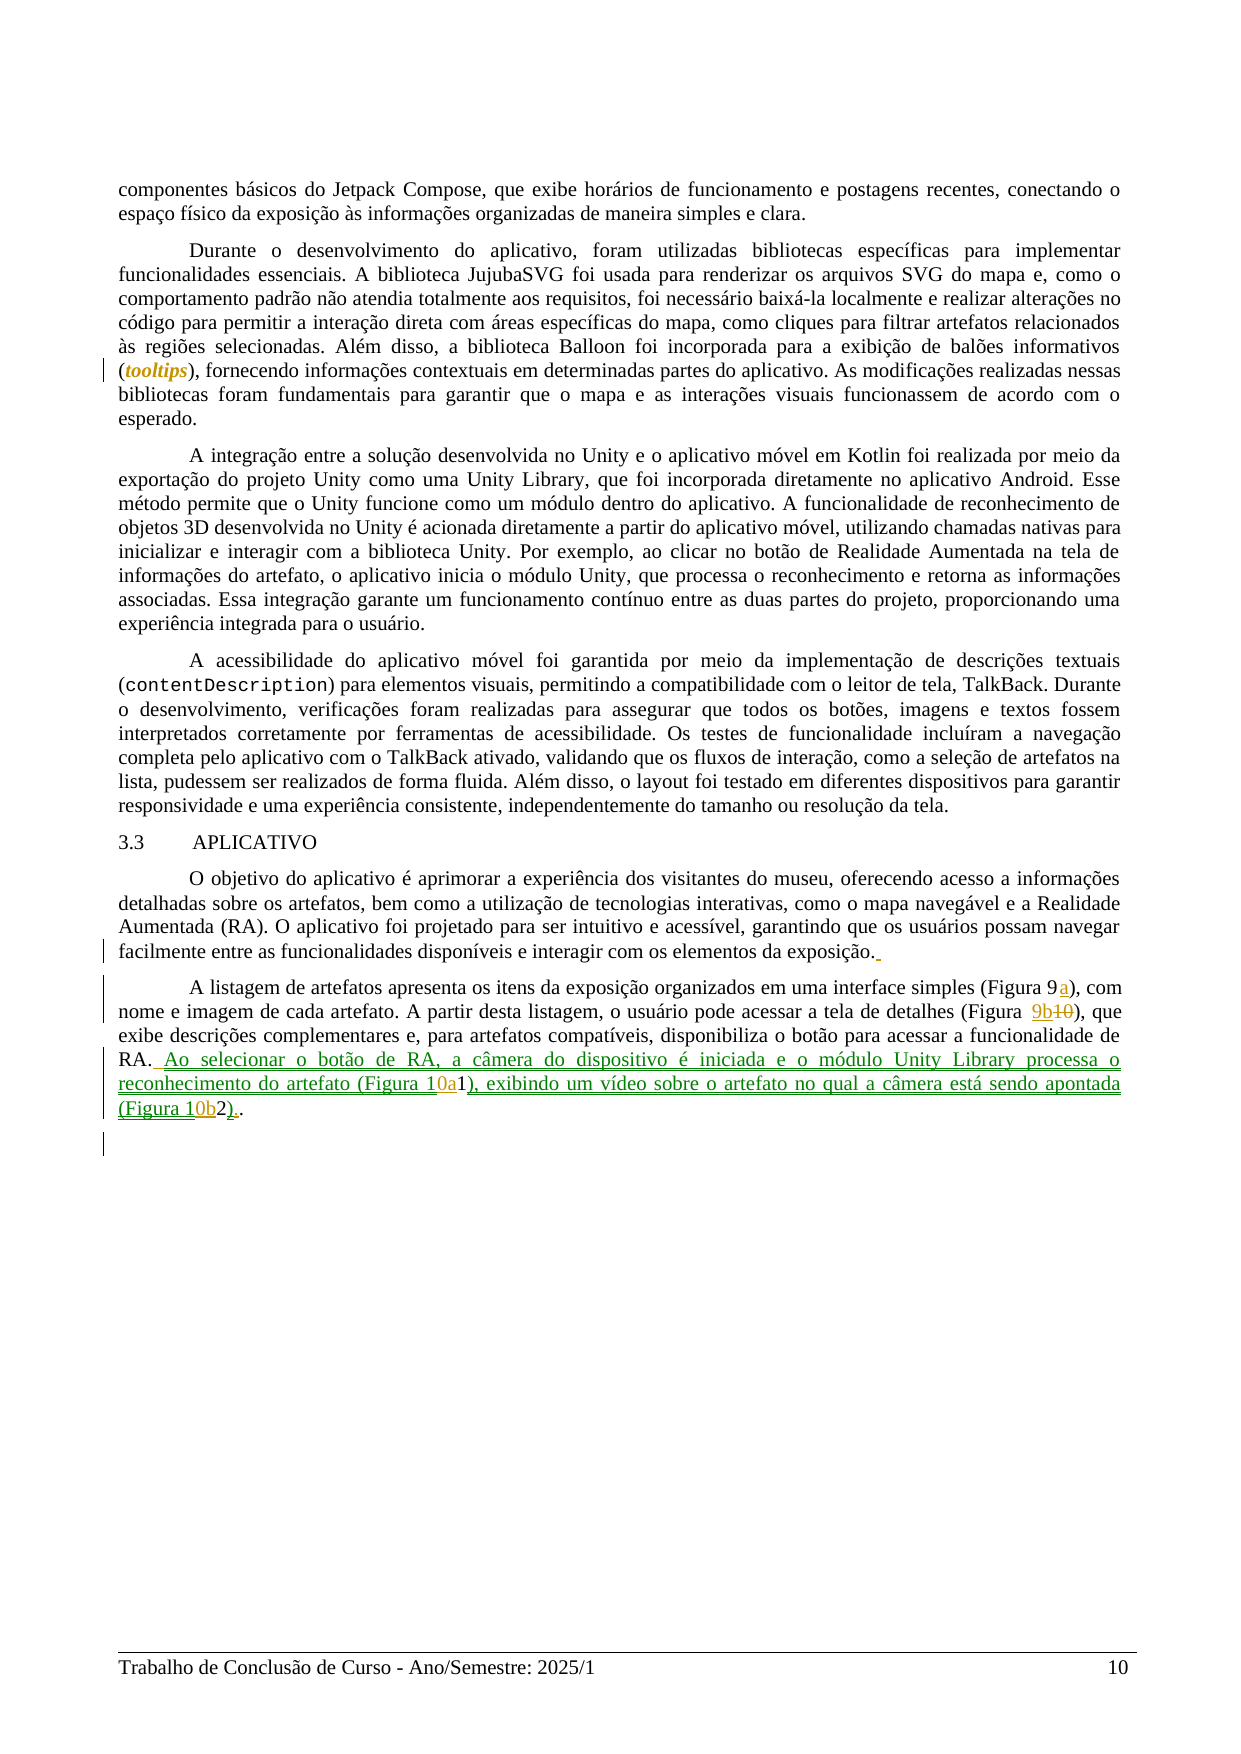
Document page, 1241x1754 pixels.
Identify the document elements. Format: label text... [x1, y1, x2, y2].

text A listagem de artefatos apresenta os itens da exposição organizados em uma interface simples (Figura 9), com nome e imagem de cada artefato. A partir desta listagem, o usuário pode acessar a tela de detalhes (Figura ), que exibe descrições complementares e, para artefatos compatíveis, disponibiliza o botão para acessar a funcionalidade de RA. [118, 975, 1122, 1119]
text A acessibilidade do aplicativo móvel foi garantida por meio da implementação de descrições textuais (contentDescription) para elementos visuais, permitindo a compatibilidade com o leitor de tela, TalkBack. Durante o desenvolvimento, verificações foram realizadas para assegurar que todos os botões, imagens e textos fossem interpretados corretamente por ferramentas de acessibilidade. Os testes de funcionalidade incluíram a navegação completa pelo aplicativo com o TalkBack ativado, validando que os fluxos de interação, como a seleção de artefatos na lista, pudessem ser realizados de forma fluida. Além disso, o layout foi testado em diferentes dispositivos para garantir responsividade e uma experiência consistente, independentemente do tamanho ou resolução da tela. [118, 648, 1122, 817]
text A integração entre a solução desenvolvida no Unity e o aplicativo móvel em Kotlin foi realizada por meio da exportação do projeto Unity como uma Unity Library, que foi incorporada diretamente no aplicativo Android. Esse método permite que o Unity funcione como um módulo dentro do aplicativo. A funcionalidade de reconhecimento de objetos 3D desenvolvida no Unity é acionada diretamente a partir do aplicativo móvel, utilizando chamadas nativas para inicializar e interagir com a biblioteca Unity. Por exemplo, ao clicar no botão de Realidade Aumentada na tela de informações do artefato, o aplicativo inicia o módulo Unity, que processa o reconhecimento e retorna as informações associadas. Essa integração garante um funcionamento contínuo entre as duas partes do projeto, proporcionando uma experiência integrada para o usuário. [118, 443, 1122, 635]
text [118, 177, 1122, 225]
text O objetivo do aplicativo é aprimorar a experiência dos visitantes do museu, oferecendo acesso a informações detalhadas sobre os artefatos, bem como a utilização de tecnologias interativas, como o mapa navegável e a Realidade Aumentada (RA). O aplicativo foi projetado para ser intuitivo e acessível, garantindo que os usuários possam navegar facilmente entre as funcionalidades disponíveis e interagir com os elementos da exposição. [118, 866, 1122, 963]
subtitle APLICATIVO [118, 830, 1122, 854]
text Durante o desenvolvimento do aplicativo, foram utilizadas bibliotecas específicas para implementar funcionalidades essenciais. A biblioteca JujubaSVG foi usada para renderizar os arquivos SVG do mapa e, como o comportamento padrão não atendia totalmente aos requisitos, foi necessário baixá-la localmente e realizar alterações no código para permitir a interação direta com áreas específicas do mapa, como cliques para filtrar artefatos relacionados às regiões selecionadas. Além disso, a biblioteca Balloon foi incorporada para a exibição de balões informativos (tooltips), fornecendo informações contextuais em determinadas partes do aplicativo. As modificações realizadas nessas bibliotecas foram fundamentais para garantir que o mapa e as interações visuais funcionassem de acordo com o esperado. [118, 238, 1122, 430]
